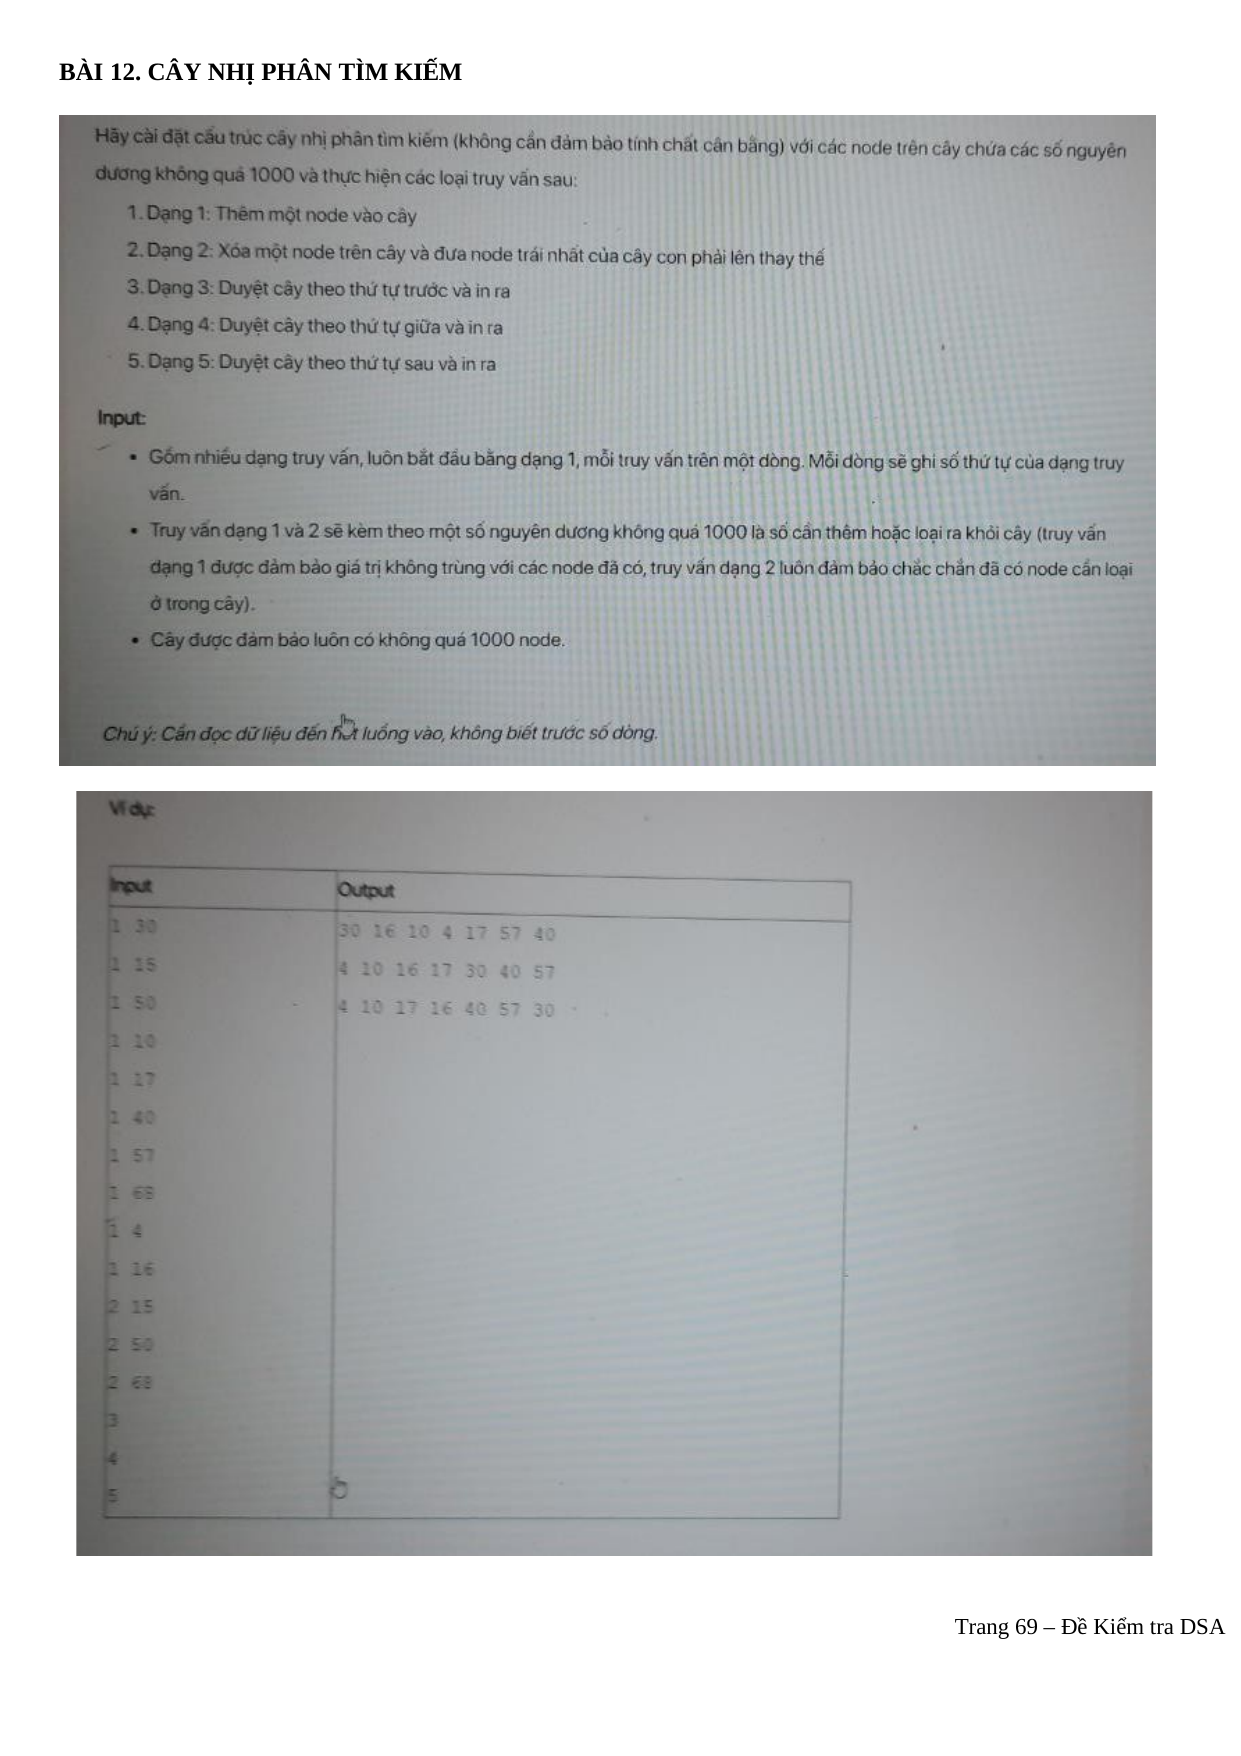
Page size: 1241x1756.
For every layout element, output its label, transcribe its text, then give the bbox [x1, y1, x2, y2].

picture [59, 115, 1156, 766]
picture [76, 791, 1153, 1556]
text BÀI 12. CÂY NHỊ PHÂN TÌM KIẾM [59, 57, 1226, 86]
